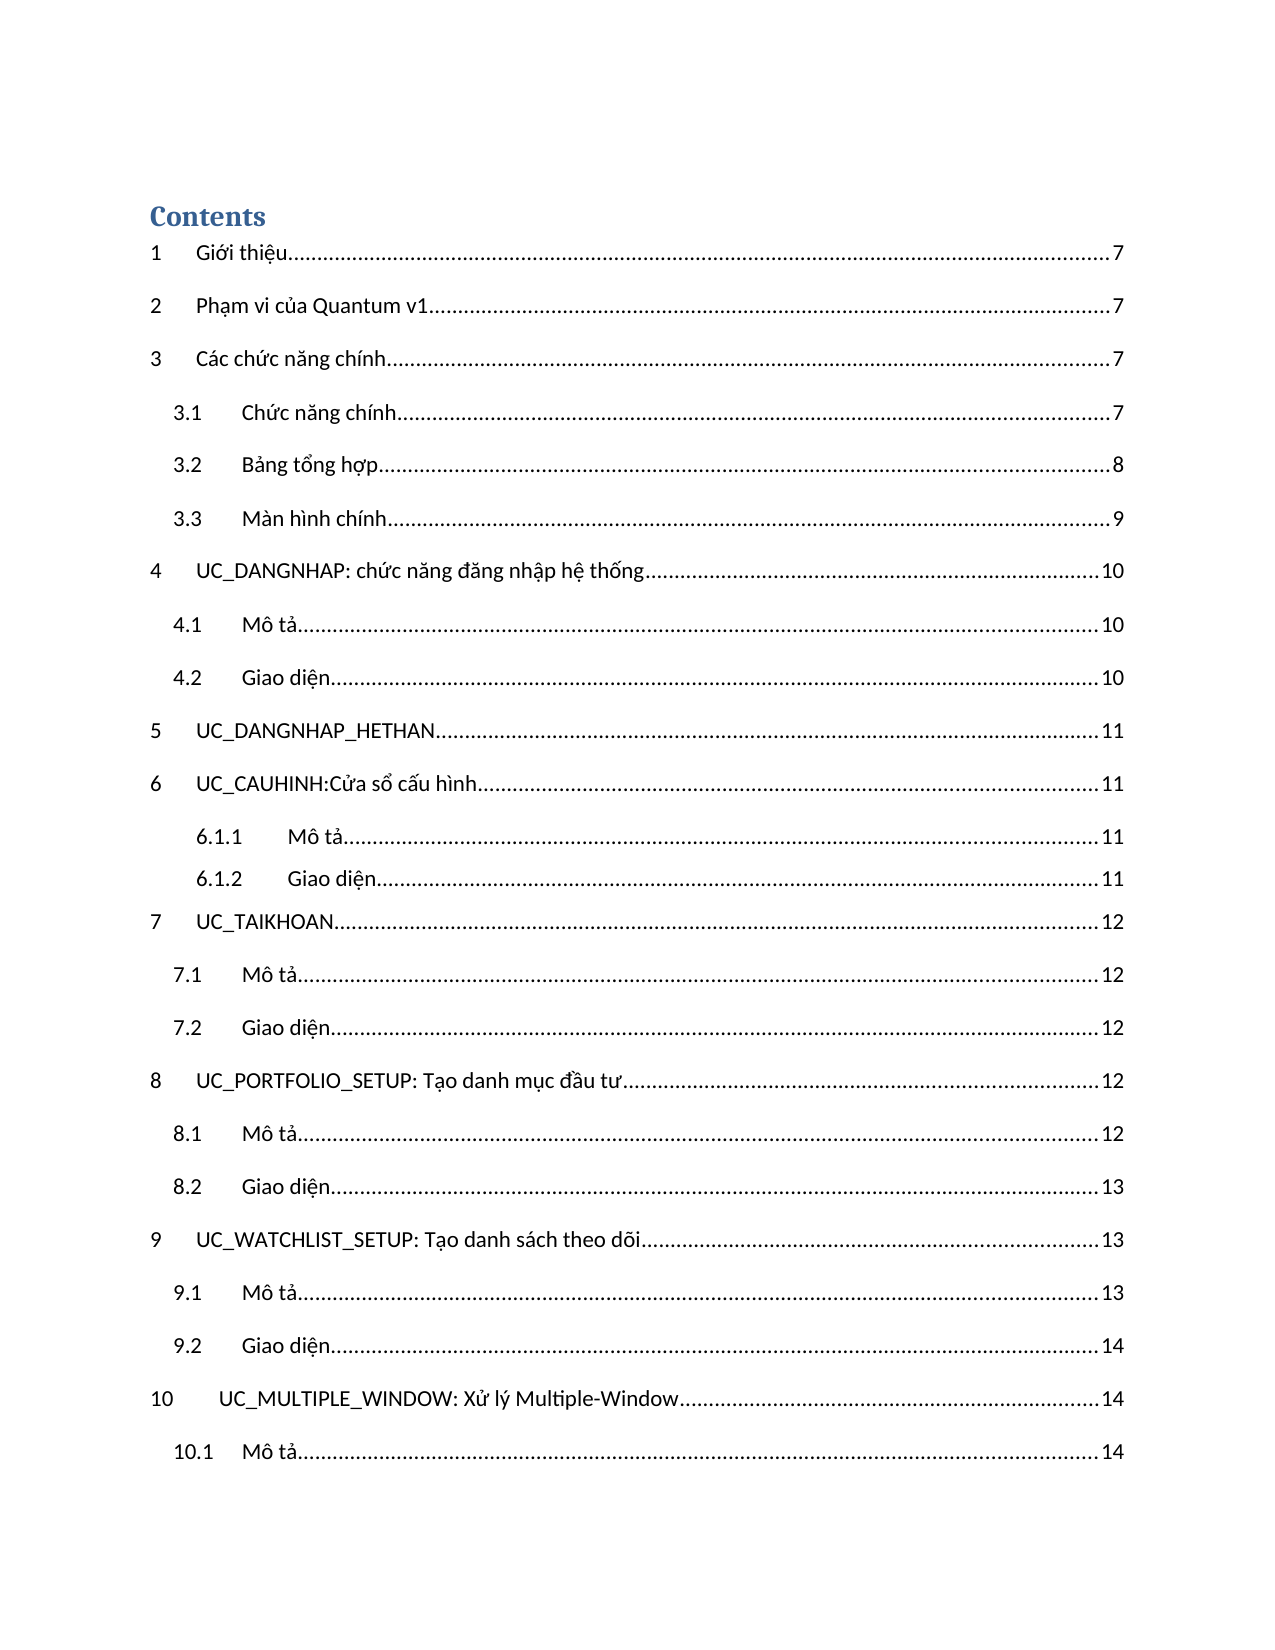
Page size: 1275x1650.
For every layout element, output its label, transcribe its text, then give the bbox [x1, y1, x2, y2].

text 7.2 Giao diện 12 [173, 1013, 1125, 1041]
text 6.1.2 Giao diện 11 [196, 864, 1125, 892]
text 4 UC_DANGNHAP: chức năng đăng nhập hệ thống 10 [150, 557, 1125, 585]
text 9 UC_WATCHLIST_SETUP: Tạo danh sách theo dõi 13 [150, 1225, 1125, 1253]
text 8.2 Giao diện 13 [173, 1172, 1125, 1200]
text 7.1 Mô tả 12 [173, 960, 1125, 988]
text 4.2 Giao diện 10 [173, 663, 1125, 691]
text 8 UC_PORTFOLIO_SETUP: Tạo danh mục đầu tư 12 [150, 1066, 1125, 1094]
text 3.3 Màn hình chính 9 [173, 504, 1125, 532]
text 7 UC_TAIKHOAN 12 [150, 907, 1125, 935]
text 9.1 Mô tả 13 [173, 1278, 1125, 1306]
text 3 Các chức năng chính 7 [150, 344, 1125, 373]
text 10 UC_MULTIPLE_WINDOW: Xử lý Multiple-Window 14 [150, 1384, 1125, 1412]
text 5 UC_DANGNHAP_HETHAN 11 [150, 716, 1125, 744]
text 2 Phạm vi của Quantum v1 7 [150, 292, 1125, 319]
text 4.1 Mô tả 10 [173, 610, 1125, 638]
text 3.2 Bảng tổng hợp 8 [173, 451, 1125, 479]
text 9.2 Giao diện 14 [173, 1331, 1125, 1359]
text 1 Giới thiệu 7 [150, 238, 1125, 267]
text 6.1.1 Mô tả 11 [196, 822, 1125, 850]
text 3.1 Chức năng chính 7 [173, 398, 1125, 426]
text 10.1 Mô tả 14 [173, 1437, 1125, 1465]
text 8.1 Mô tả 12 [173, 1119, 1125, 1147]
subtitle Contents [150, 200, 1125, 233]
text 6 UC_CAUHINH:Cửa sổ cấu hình 11 [150, 769, 1125, 797]
